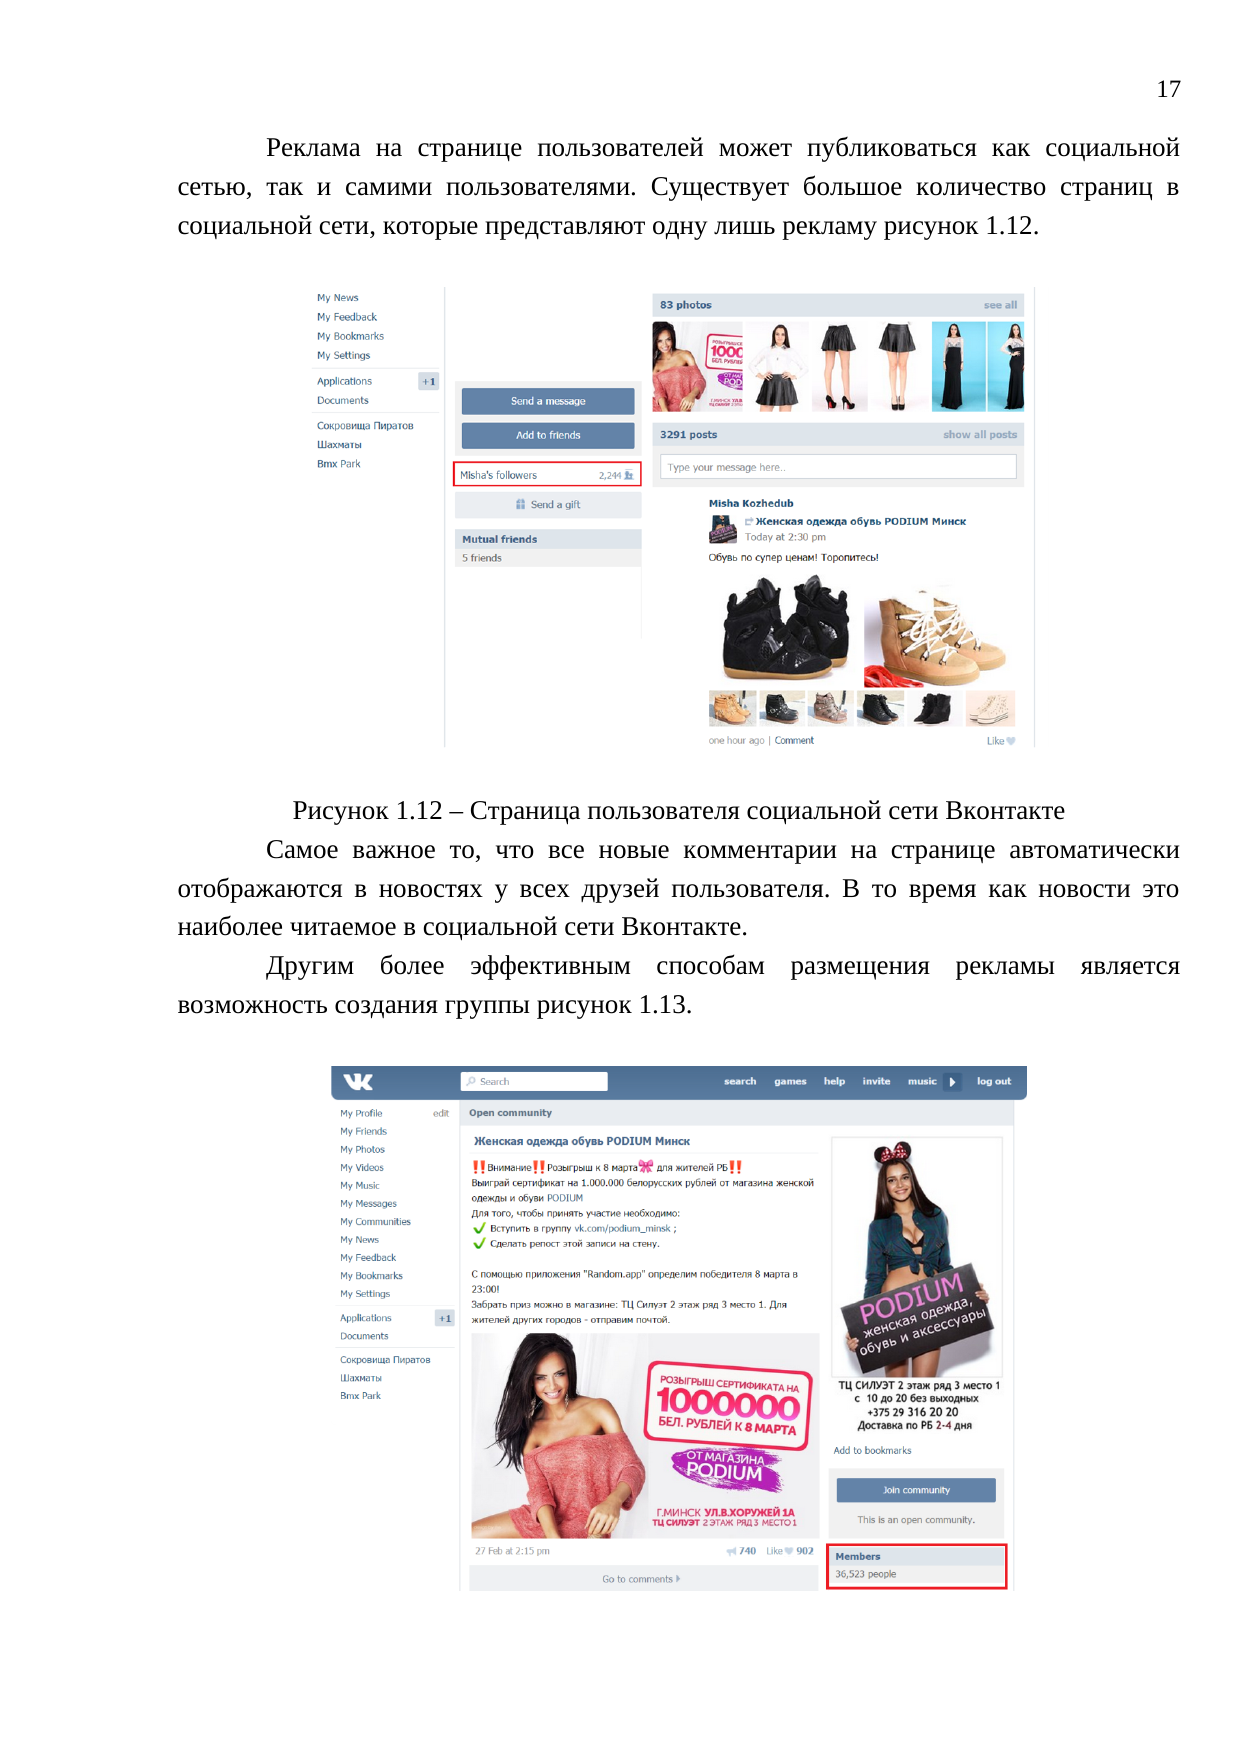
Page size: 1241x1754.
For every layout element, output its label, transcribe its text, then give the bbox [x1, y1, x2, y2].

text Другим более эффективным способам размещения рекламы является возможность создания группы рисунок 1.13. [177, 949, 1181, 1019]
picture [309, 286, 1050, 748]
text Самое важное то, что все новые комментарии на странице автоматически отображаются в новостях у всех друзей пользователя. В то время как новости это наиболее читаемое в социальной сети Вконтакте. [177, 833, 1181, 942]
picture [331, 1066, 1027, 1591]
text Рисунок 1.12 – Страница пользователя социальной сети Вконтакте [177, 794, 1181, 825]
text Реклама на странице пользователей может публиковаться как социальной сетью, так и самими пользователями. Существует большое количество страниц в социальной сети, которые представляют одну лишь рекламу рисунок 1.12. [177, 131, 1181, 240]
